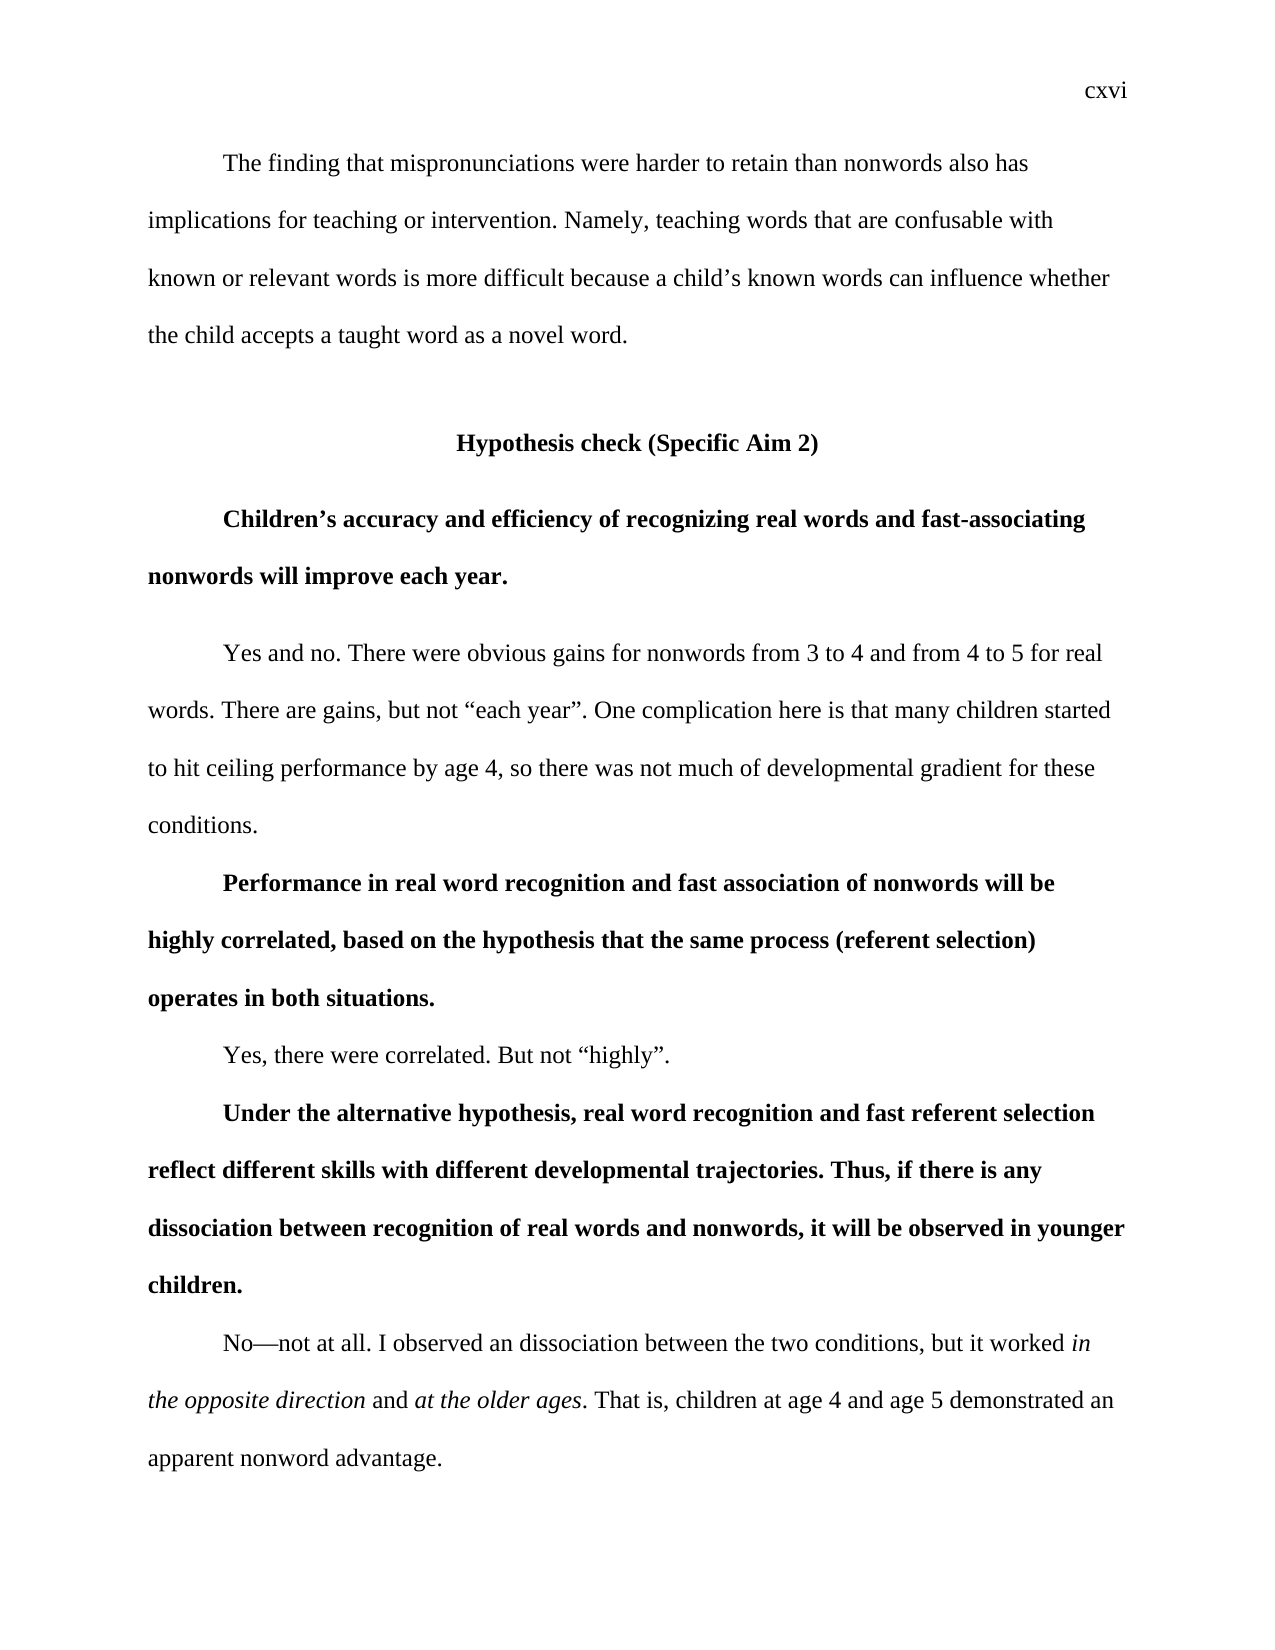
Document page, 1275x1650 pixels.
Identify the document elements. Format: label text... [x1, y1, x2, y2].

text The finding that mispronunciations were harder to retain than nonwords also has implications for teaching or intervention. Namely, teaching words that are confusable with known or relevant words is more difficult because a child’s known words can influence whether the child accepts a taught word as a novel word. [148, 148, 1127, 349]
text Performance in real word recognition and fast association of nonwords will be highly correlated, based on the hypothesis that the same process (referent selection) operates in both situations. [148, 868, 1127, 1011]
subtitle Hypothesis check (Specific Aim 2) [148, 428, 1127, 456]
text Yes, there were correlated. But not “highly”. [148, 1040, 1127, 1069]
text Yes and no. There were obvious gains for nonwords from 3 to 4 and from 4 to 5 for real words. There are gains, but not “each year”. One complication here is that many children started to hit ceiling performance by age 4, so there was not much of developmental gradient for these conditions. [148, 638, 1127, 839]
text Under the alternative hypothesis, real word recognition and fast referent selection reflect different skills with different developmental trajectories. Thus, if there is any dissociation between recognition of real words and nonwords, it will be observed in younger children. [148, 1098, 1127, 1299]
text Children’s accuracy and efficiency of recognizing real words and fast-associating nonwords will improve each year. [148, 504, 1127, 590]
text No—not at all. I observed an dissociation between the two conditions, but it worked in the opposite direction and at the older ages. That is, children at age 4 and age 5 demonstrated an apparent nonword advantage. [148, 1328, 1127, 1471]
